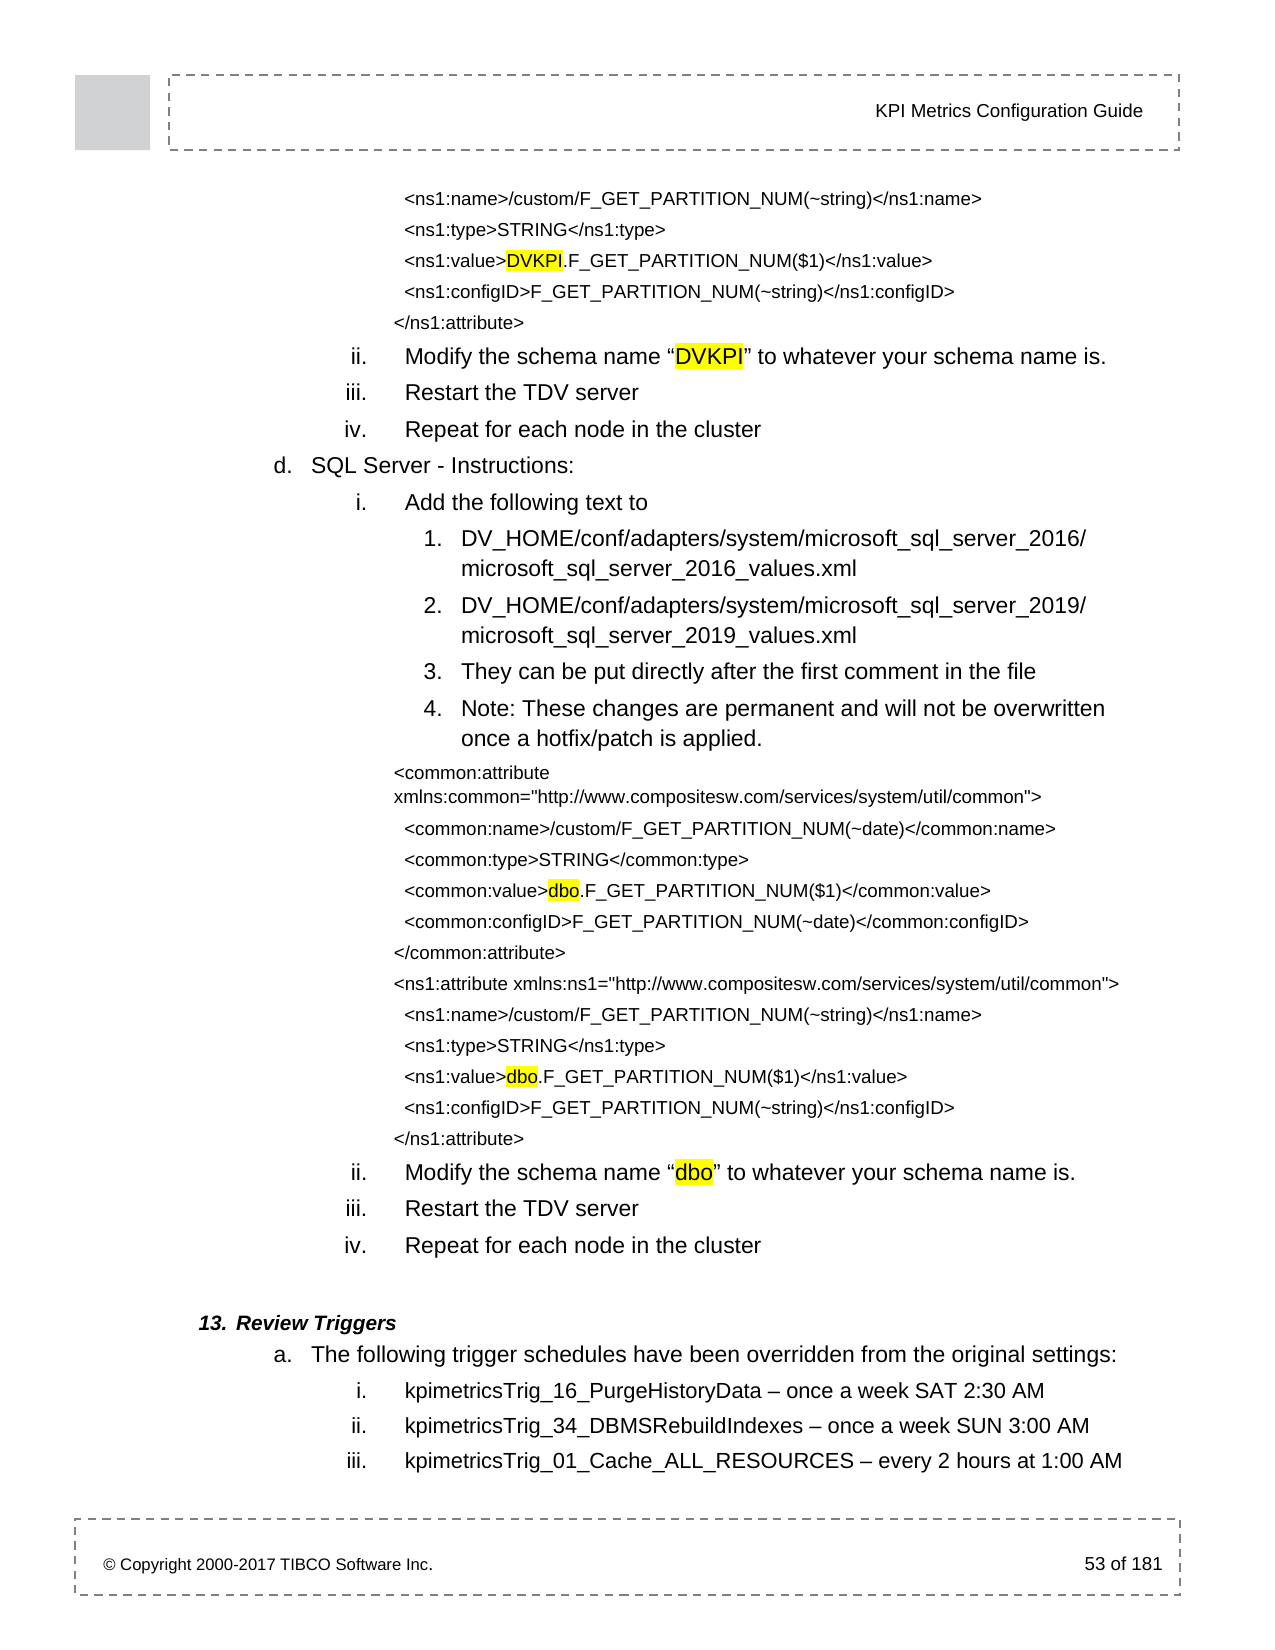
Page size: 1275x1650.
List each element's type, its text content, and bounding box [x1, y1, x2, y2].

text <common:value>dbo.F_GET_PARTITION_NUM($1)</common:value> [579, 879, 1161, 901]
text <common:name>/custom/F_GET_PARTITION_NUM(~date)</common:name> [394, 817, 1161, 839]
text <common:attribute xmlns:common="http://www.compositesw.com/services/system/util/common"> [394, 761, 1161, 808]
list kpimetricsTrig_01_Cache_ALL_RESOURCES – every 2 hours at 1:00 AM [367, 1448, 1161, 1473]
list Modify the schema name “DVKPI” to whatever your schema name is. [367, 343, 675, 369]
list Modify the schema name “dbo” to whatever your schema name is. [367, 1159, 675, 1185]
list SQL Server - Instructions: [273, 452, 1161, 478]
list DV_HOME/conf/adapters/system/microsoft_sql_server_2019/ microsoft_sql_server_2019_values.xml [423, 592, 1161, 648]
list Restart the TDV server [367, 1195, 1161, 1222]
text <ns1:value>DVKPI.F_GET_PARTITION_NUM($1)</ns1:value> [394, 249, 1161, 271]
list Modify the schema name “dbo” to whatever your schema name is. [713, 1159, 1161, 1185]
list Repeat for each node in the cluster [367, 416, 1161, 442]
text </ns1:attribute> [394, 312, 1161, 333]
text <ns1:configID>F_GET_PARTITION_NUM(~string)</ns1:configID> [394, 281, 1161, 302]
list kpimetricsTrig_34_DBMSRebuildIndexes – once a week SUN 3:00 AM [367, 1413, 1161, 1438]
list The following trigger schedules have been overridden from the original settings: [273, 1341, 1161, 1367]
text <common:value>dbo.F_GET_PARTITION_NUM($1)</common:value> [394, 879, 548, 901]
list Note: These changes are permanent and will not be overwritten once a hotfix/patch is applied. [423, 695, 1161, 751]
list Repeat for each node in the cluster [367, 1232, 1161, 1258]
list Restart the TDV server [367, 379, 1161, 406]
list DV_HOME/conf/adapters/system/microsoft_sql_server_2016/ microsoft_sql_server_2016_values.xml [423, 525, 1161, 582]
subtitle Review Triggers [198, 1311, 1162, 1335]
list Add the following text to [367, 488, 1161, 515]
text <ns1:name>/custom/F_GET_PARTITION_NUM(~string)</ns1:name> [394, 1003, 1161, 1025]
list kpimetricsTrig_16_PurgeHistoryData – once a week SAT 2:30 AM [367, 1377, 1161, 1403]
text </common:attribute> [394, 941, 1161, 963]
list They can be put directly after the first comment in the file [423, 658, 1161, 685]
text <common:type>STRING</common:type> [394, 848, 1161, 870]
text <ns1:type>STRING</ns1:type> [394, 1034, 1161, 1056]
list Modify the schema name “DVKPI” to whatever your schema name is. [743, 343, 1161, 369]
text </ns1:attribute> [394, 1128, 1161, 1149]
text <ns1:value>dbo.F_GET_PARTITION_NUM($1)</ns1:value> [538, 1066, 1161, 1087]
text <ns1:name>/custom/F_GET_PARTITION_NUM(~string)</ns1:name> [394, 187, 1161, 209]
text <ns1:configID>F_GET_PARTITION_NUM(~string)</ns1:configID> [394, 1097, 1161, 1118]
text <ns1:type>STRING</ns1:type> [394, 218, 1161, 240]
text <ns1:attribute xmlns:ns1="http://www.compositesw.com/services/system/util/common"> [394, 972, 1161, 994]
text <common:configID>F_GET_PARTITION_NUM(~date)</common:configID> [394, 910, 1161, 932]
